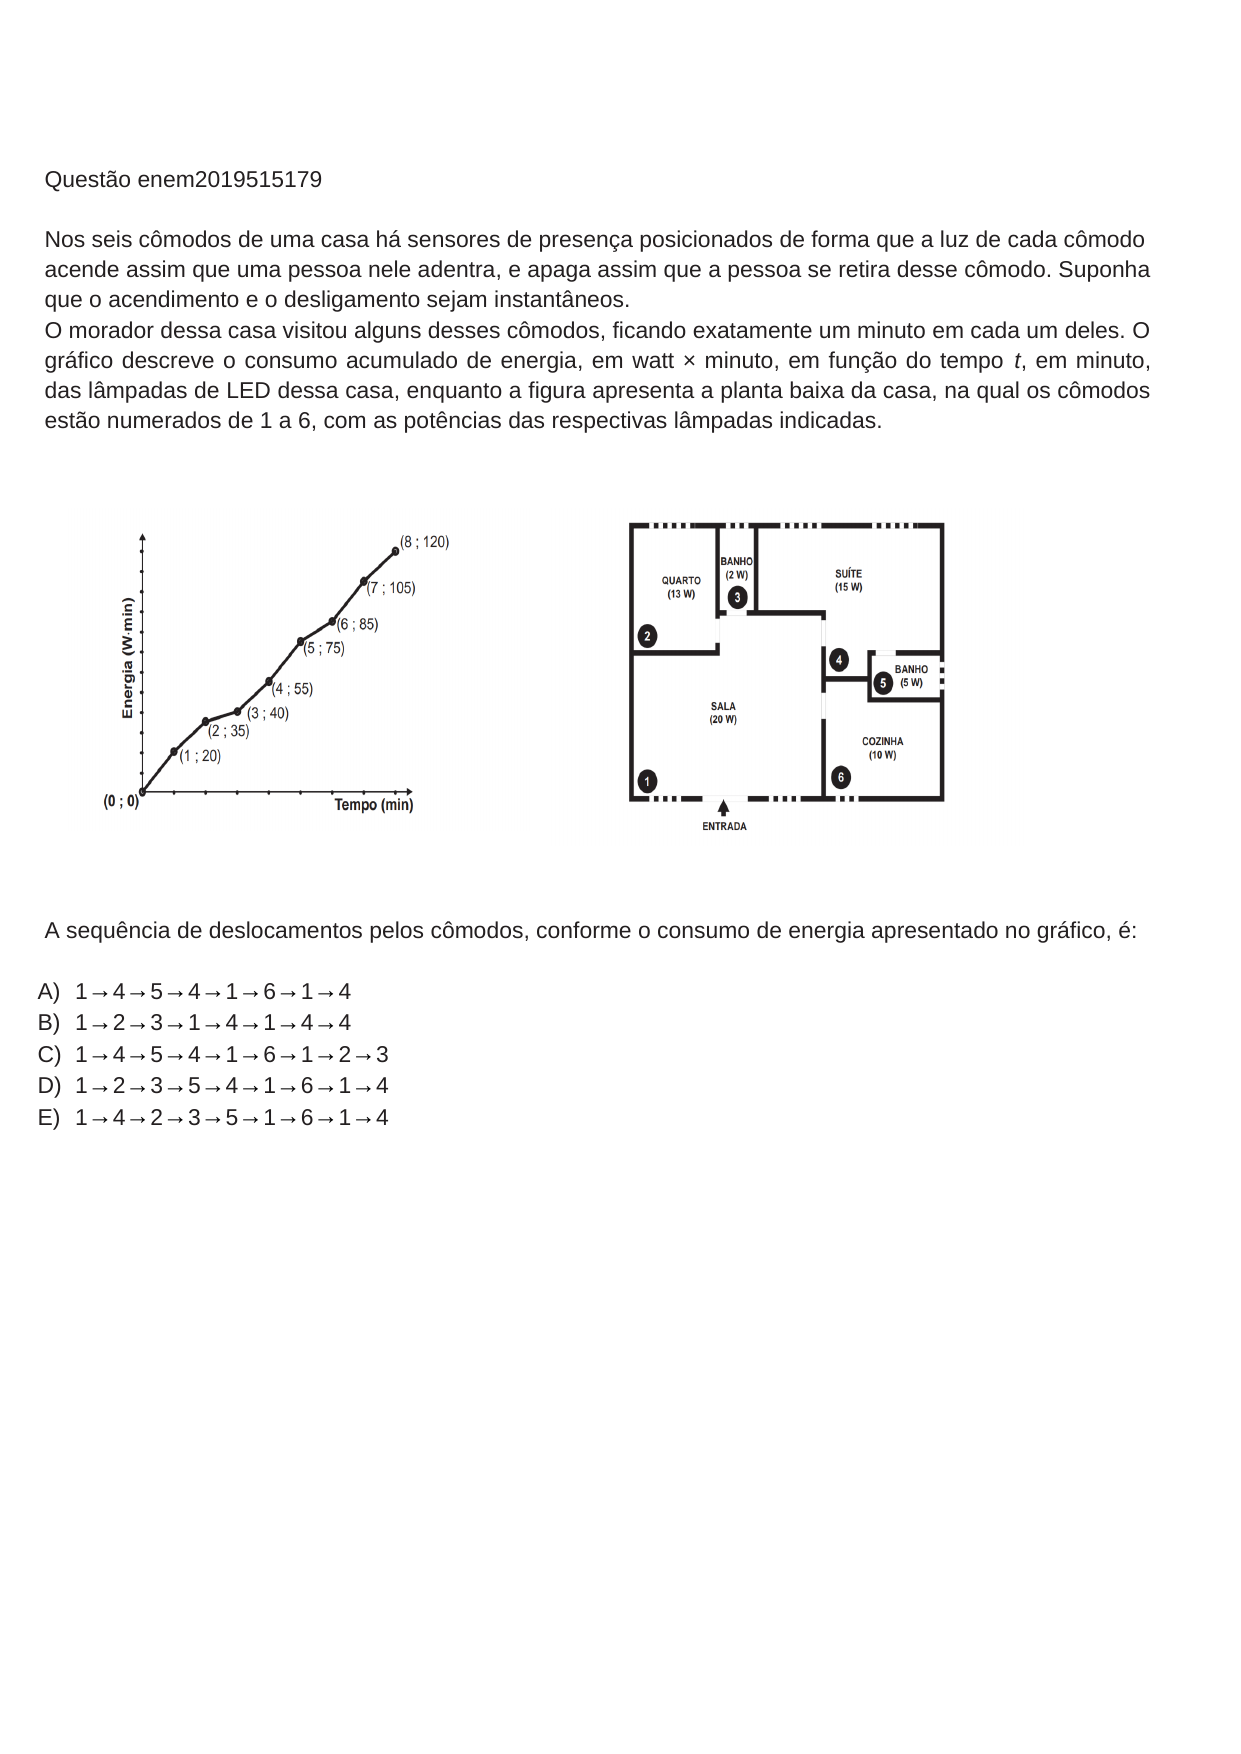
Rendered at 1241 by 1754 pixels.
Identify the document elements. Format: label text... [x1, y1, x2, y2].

table_header [55, 498, 538, 856]
list 142351614 [37, 1103, 1151, 1131]
table_header [539, 498, 1048, 856]
picture [65, 508, 530, 831]
list 14541614 [37, 977, 1151, 1005]
picture [548, 508, 1028, 846]
text A sequência de deslocamentos pelos cômodos, conforme o consumo de energia apresentado no gráfico, é: [44, 917, 1151, 943]
list 12314144 [37, 1008, 1151, 1036]
text acende assim que uma pessoa nele adentra, e apaga assim que a pessoa se retira desse cômodo. Suponha que o acendimento e o desligamento sejam instantâneos. [44, 256, 1151, 313]
text Questão enem2019515179 [44, 166, 1151, 192]
text Nos seis cômodos de uma casa há sensores de presença posicionados de forma que a luz de cada cômodo [44, 226, 1151, 252]
text O morador dessa casa visitou alguns desses cômodos, ficando exatamente um minuto em cada um deles. O gráfico descreve o consumo acumulado de energia, em watt × minuto, em função do tempo t, em minuto, das lâmpadas de LED dessa casa, enquanto a figura apresenta a planta baixa da casa, na qual os cômodos estão numerados de 1 a 6, com as potências das respectivas lâmpadas indicadas. [44, 317, 1151, 434]
list 123541614 [37, 1071, 1151, 1099]
list 145416123 [37, 1040, 1151, 1068]
